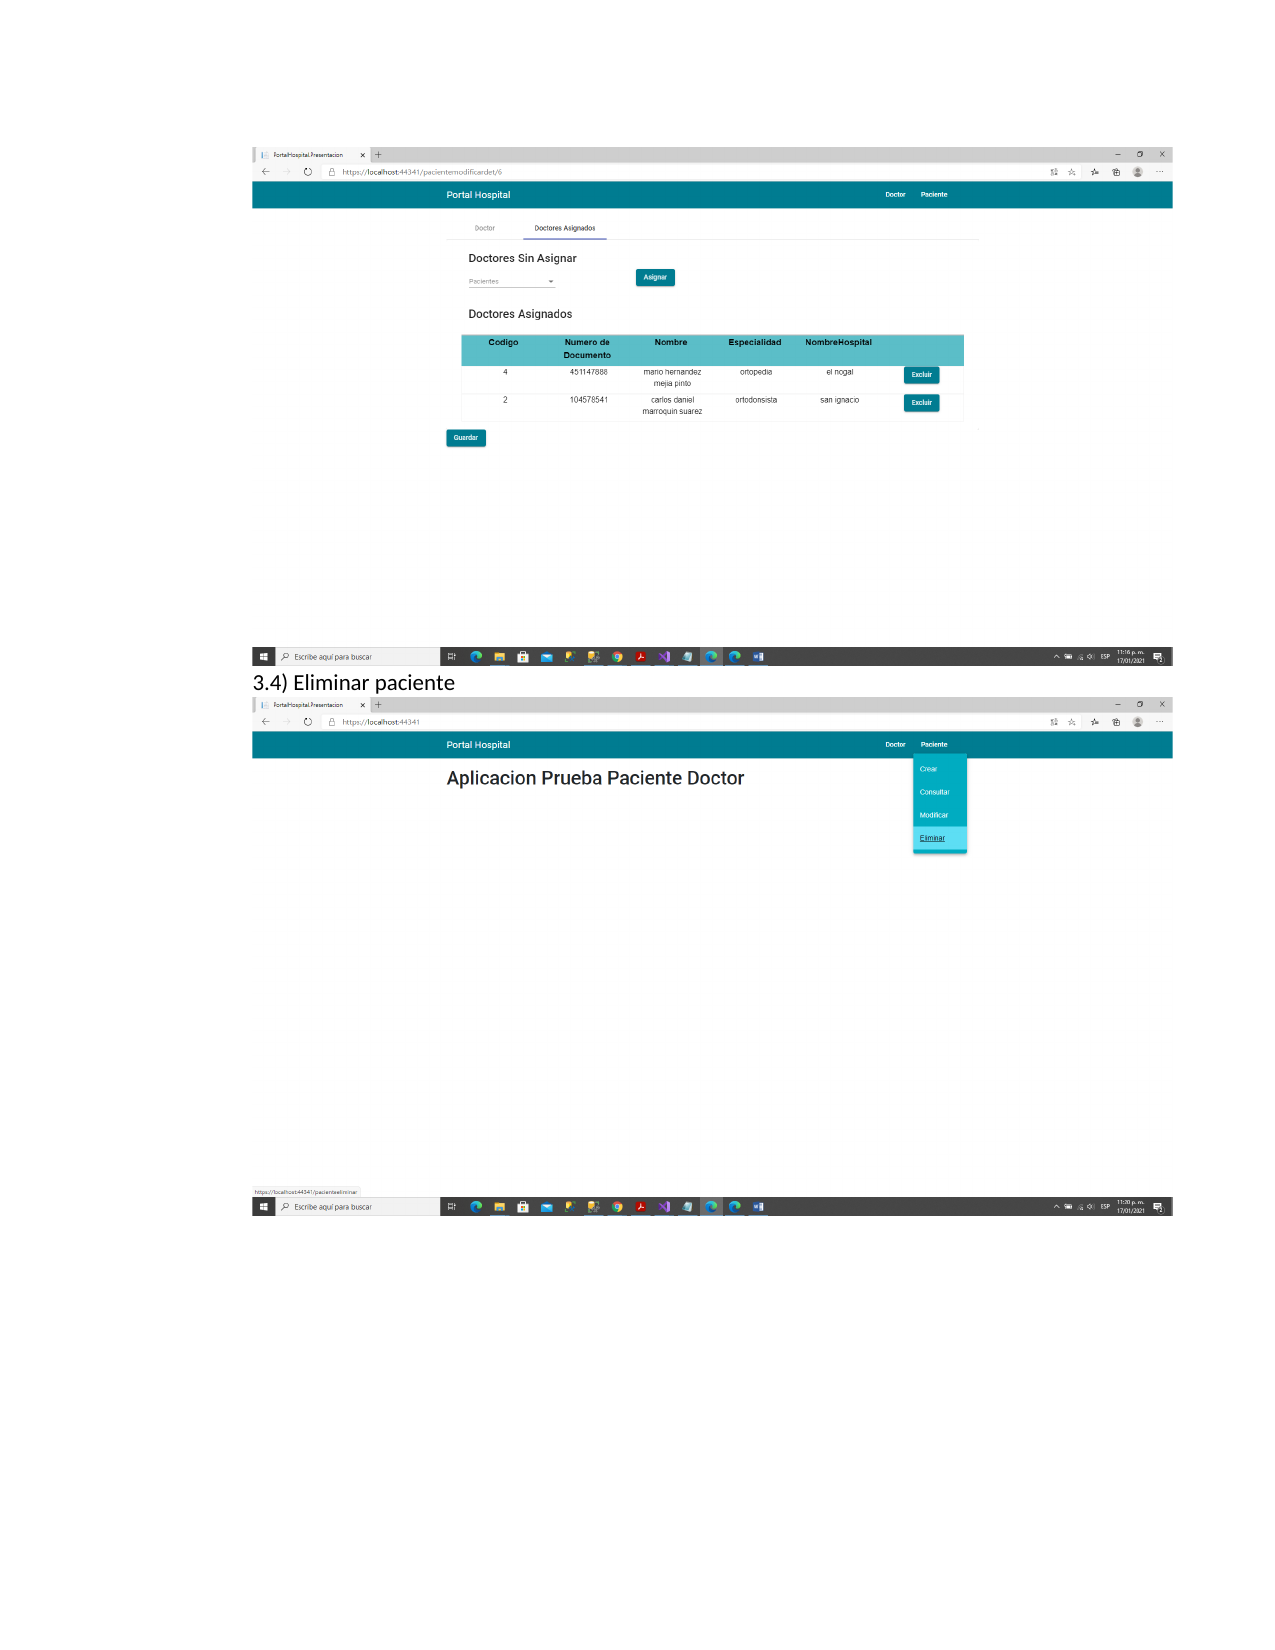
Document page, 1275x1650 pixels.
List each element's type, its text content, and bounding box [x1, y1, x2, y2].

list 3.4) Eliminar paciente [252, 668, 1098, 696]
picture [252, 697, 1173, 1216]
picture [252, 147, 1173, 666]
